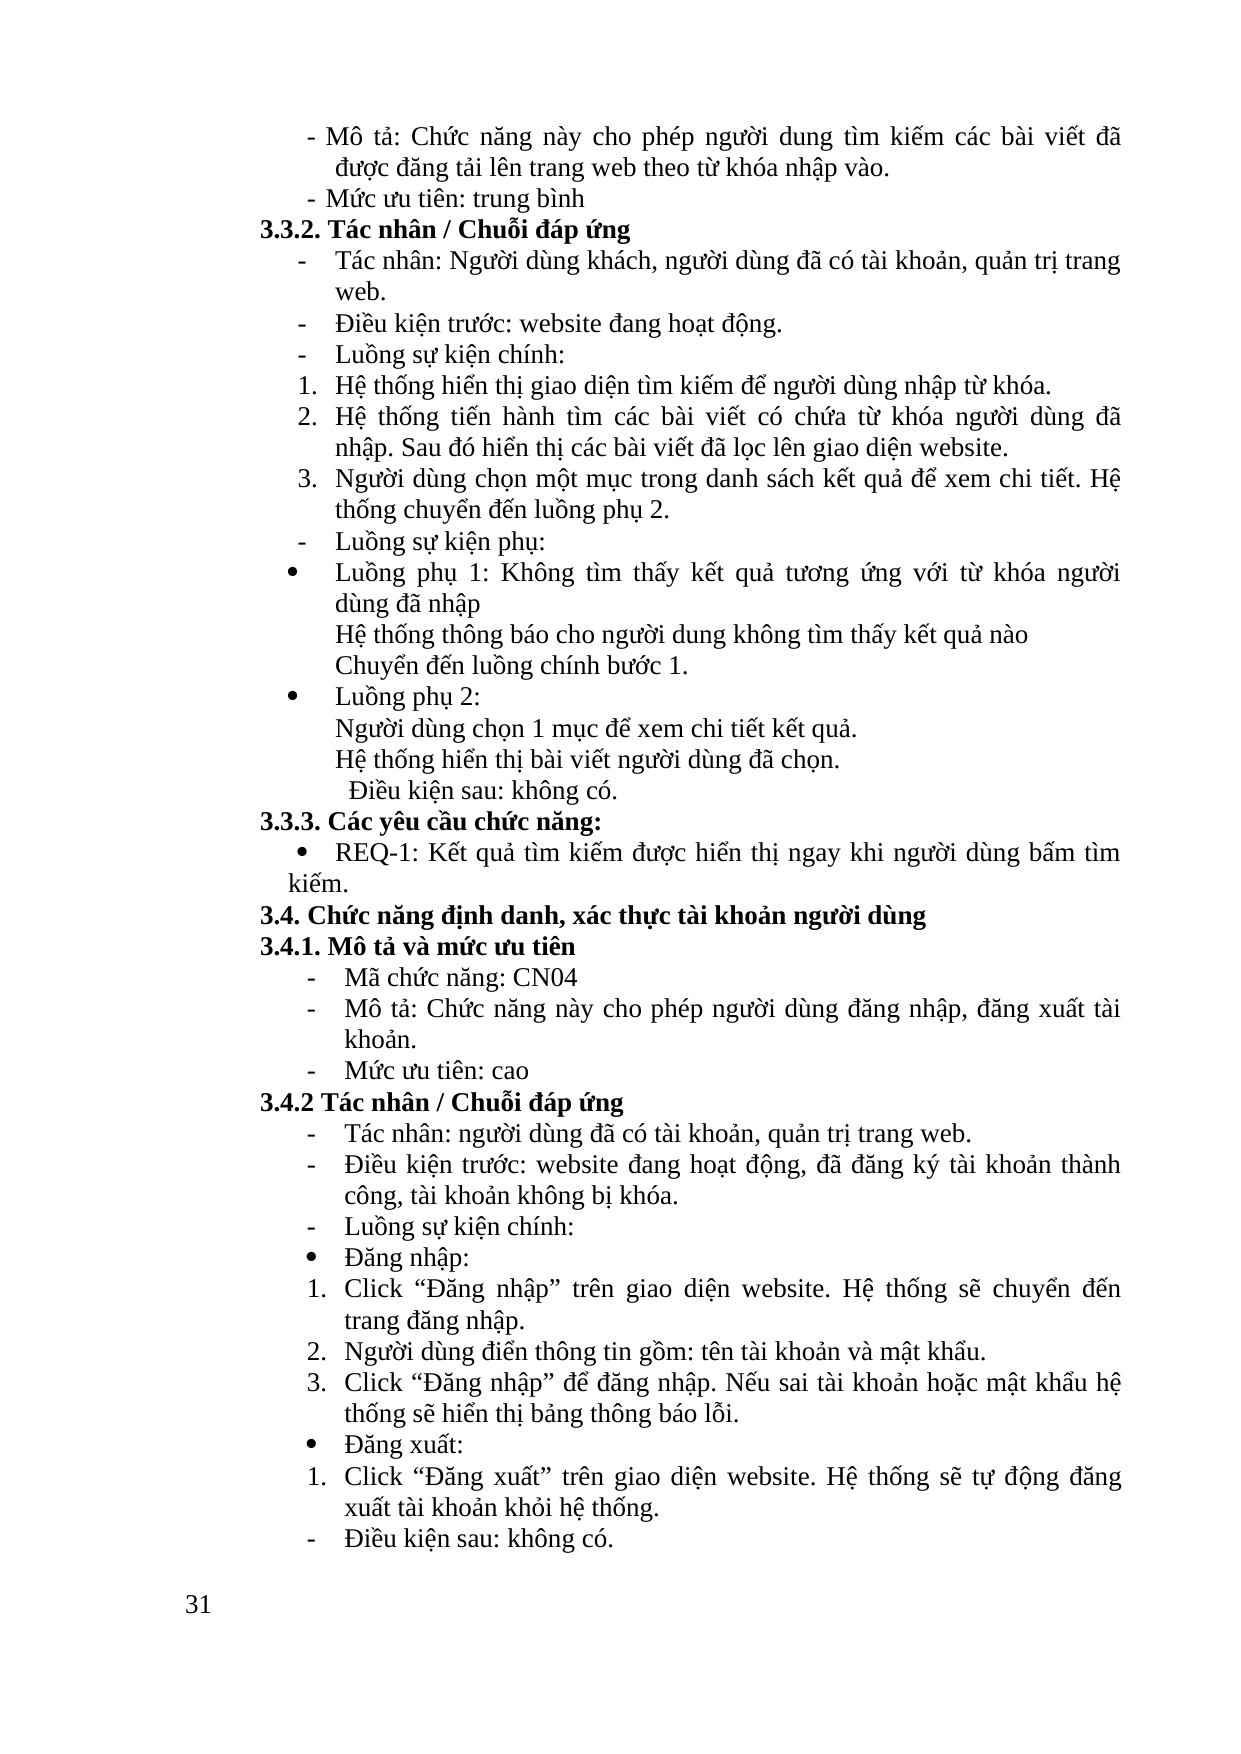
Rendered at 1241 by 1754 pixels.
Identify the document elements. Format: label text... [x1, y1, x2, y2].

text Hệ thống hiển thị bài viết người dùng đã chọn. [335, 743, 1122, 774]
text Người dùng chọn 1 mục để xem chi tiết kết quả. [335, 712, 1122, 743]
list Mô tả: Chức năng này cho phép người dùng đăng nhập, đăng xuất tài khoản. [307, 992, 1122, 1054]
subtitle 3.3.2. Tác nhân / Chuỗi đáp ứng [250, 213, 1122, 244]
text Chuyển đến luồng chính bước 1. [335, 649, 1122, 681]
text Hệ thống thông báo cho người dung không tìm thấy kết quả nào [335, 618, 1122, 649]
list Mô tả: Chức năng này cho phép người dung tìm kiếm các bài viết đã được đăng tải lên trang web theo từ khóa nhập vào. [307, 120, 1122, 182]
list Hệ thống hiển thị giao diện tìm kiếm để người dùng nhập từ khóa. [297, 369, 1122, 400]
list Mã chức năng: CN04 [307, 961, 1122, 992]
list Luồng sự kiện chính: [297, 338, 1122, 369]
list REQ-1: Kết quả tìm kiếm được hiển thị ngay khi người dùng bấm tìm kiếm. [288, 836, 1122, 899]
text Điều kiện sau: không có. [335, 774, 1122, 805]
subtitle 3.3.3. Các yêu cầu chức năng: [250, 805, 1122, 836]
list Luồng sự kiện chính: [307, 1210, 1122, 1241]
subtitle 3.4.1. Mô tả và mức ưu tiên [250, 930, 1122, 961]
list Hệ thống tiến hành tìm các bài viết có chứa từ khóa người dùng đã nhập. Sau đó hiển thị các bài viết đã lọc lên giao diện website. [297, 400, 1122, 462]
list Luồng sự kiện phụ: [297, 525, 1122, 556]
list Đăng nhập: [307, 1241, 1122, 1273]
list Đăng xuất: [307, 1428, 1122, 1459]
list Người dùng chọn một mục trong danh sách kết quả để xem chi tiết. Hệ thống chuyển đến luồng phụ 2. [297, 462, 1122, 525]
list Tác nhân: Người dùng khách, người dùng đã có tài khoản, quản trị trang web. [297, 244, 1122, 307]
list Click “Đăng nhập” để đăng nhập. Nếu sai tài khoản hoặc mật khẩu hệ thống sẽ hiển thị bảng thông báo lỗi. [307, 1366, 1122, 1428]
list Tác nhân: người dùng đã có tài khoản, quản trị trang web. [307, 1117, 1122, 1148]
list Luồng phụ 1: Không tìm thấy kết quả tương ứng với từ khóa người dùng đã nhập [288, 556, 1122, 618]
list Điều kiện trước: website đang hoạt động, đã đăng ký tài khoản thành công, tài khoản không bị khóa. [307, 1148, 1122, 1210]
list Người dùng điển thông tin gồm: tên tài khoản và mật khẩu. [307, 1335, 1122, 1366]
list Điều kiện sau: không có. [307, 1522, 1122, 1553]
subtitle 3.4.2 Tác nhân / Chuỗi đáp ứng [250, 1086, 1122, 1117]
list Mức ưu tiên: cao [307, 1054, 1122, 1086]
list Luồng phụ 2: [288, 681, 1122, 712]
list Mức ưu tiên: trung bình [307, 182, 1122, 213]
list Click “Đăng xuất” trên giao diện website. Hệ thống sẽ tự động đăng xuất tài khoản khỏi hệ thống. [307, 1459, 1122, 1522]
list Click “Đăng nhập” trên giao diện website. Hệ thống sẽ chuyển đến trang đăng nhập. [307, 1273, 1122, 1335]
subtitle 3.4. Chức năng định danh, xác thực tài khoản người dùng [260, 899, 1122, 930]
list Điều kiện trước: website đang hoạt động. [297, 307, 1122, 338]
